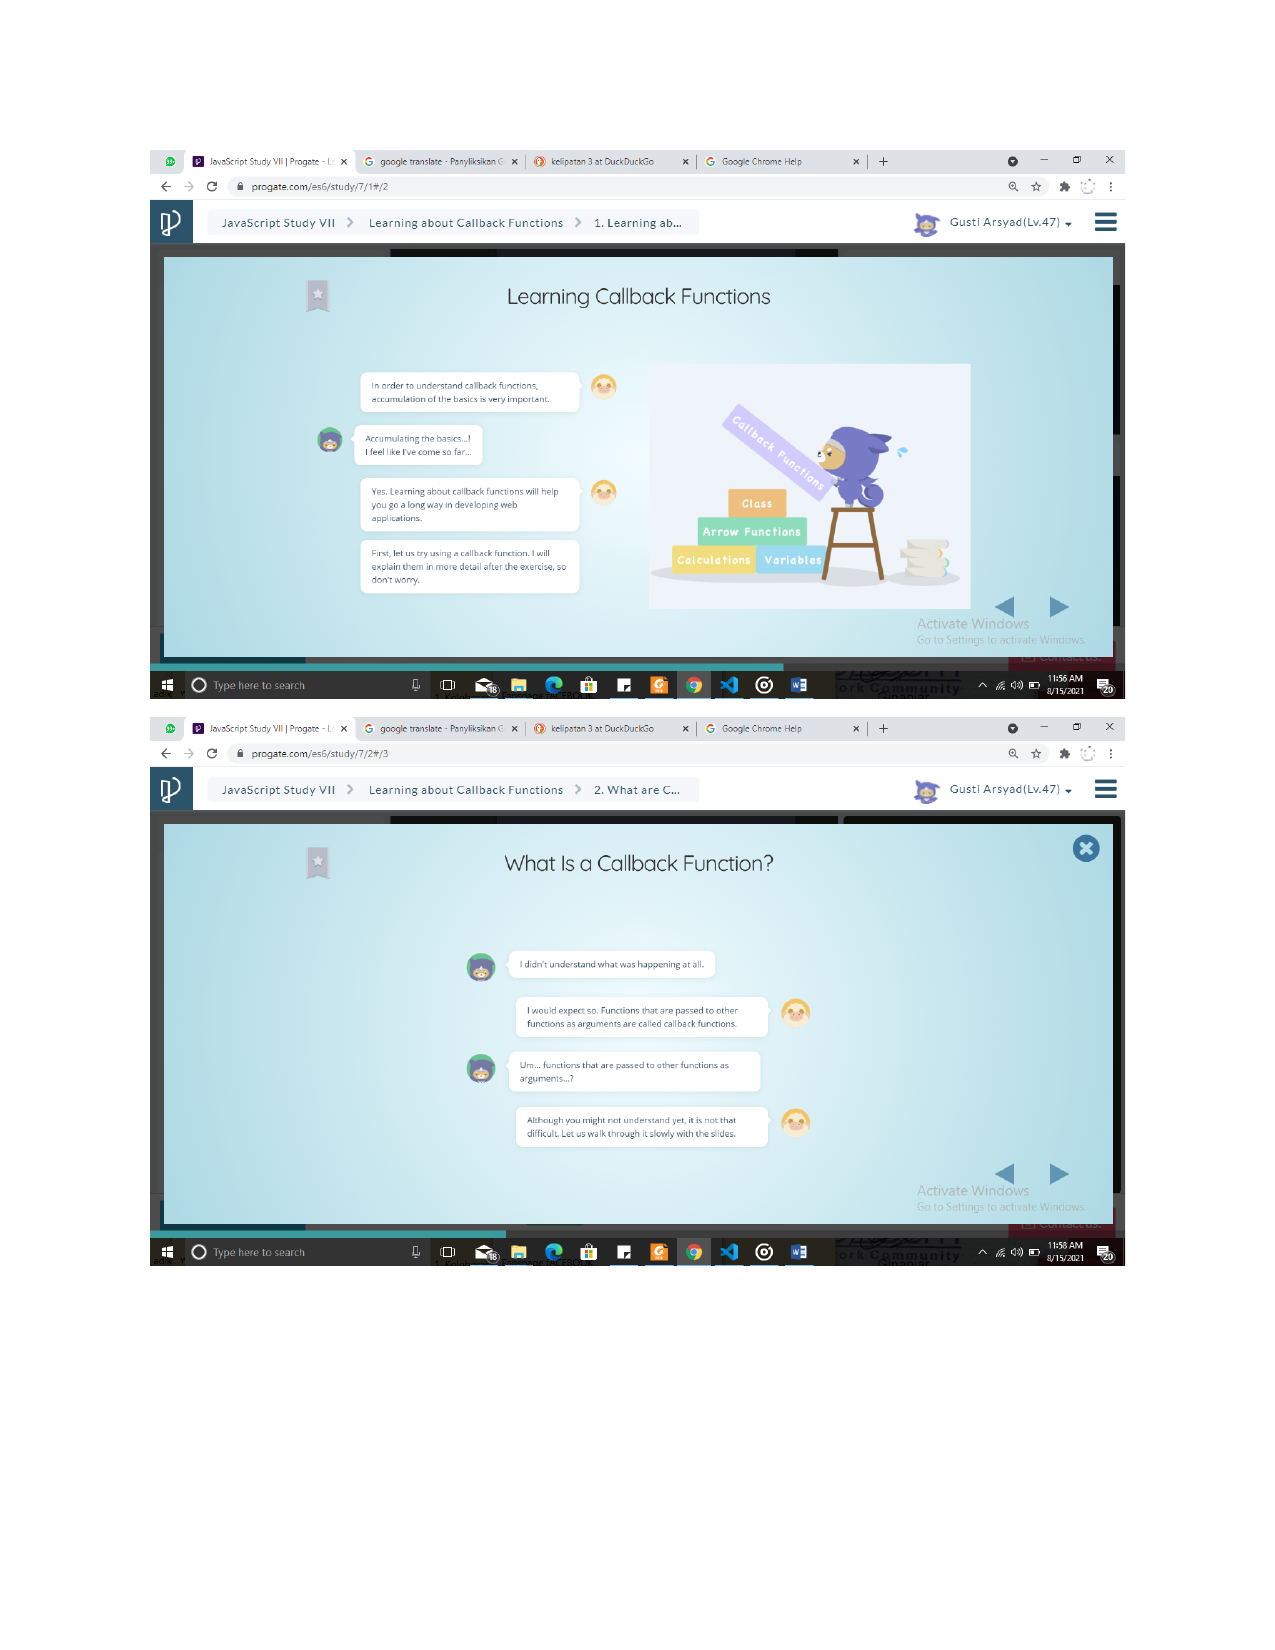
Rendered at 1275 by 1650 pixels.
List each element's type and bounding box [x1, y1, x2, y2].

picture [150, 150, 1125, 699]
picture [150, 717, 1125, 1266]
